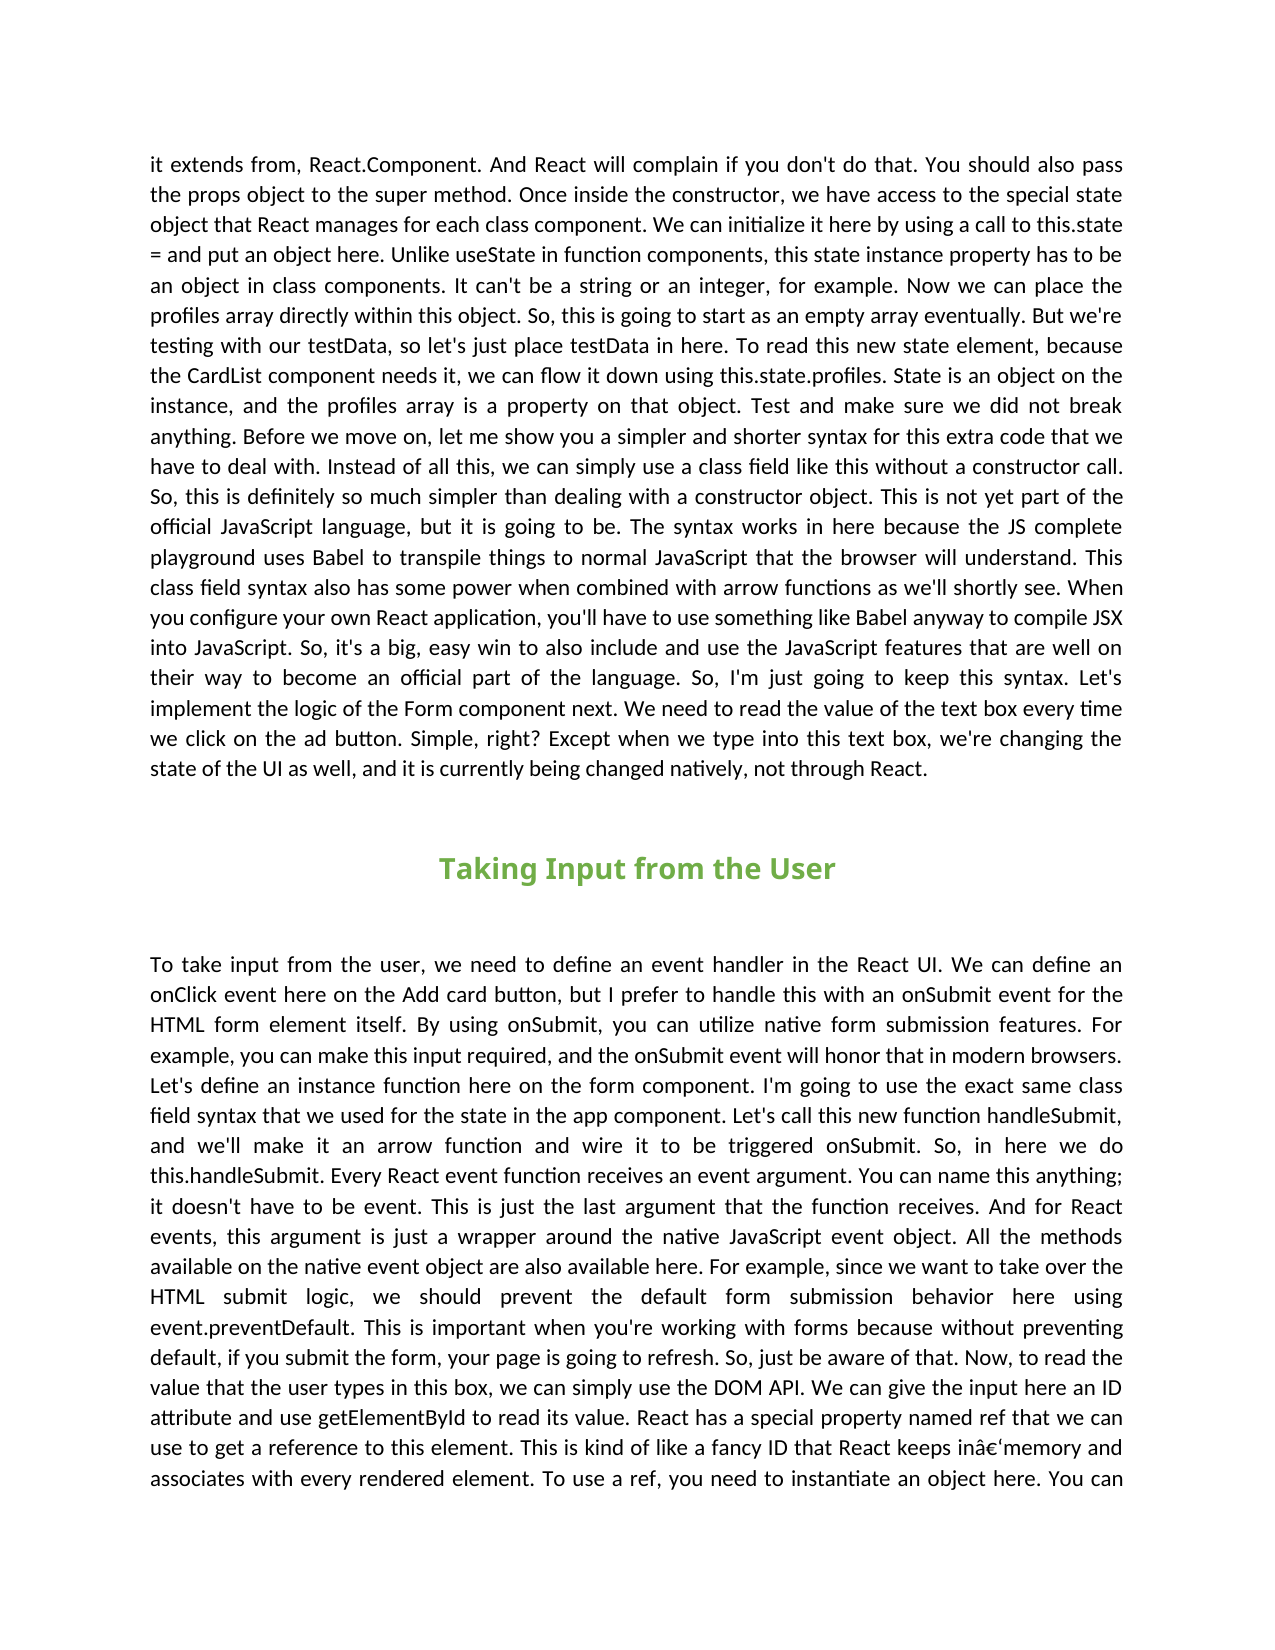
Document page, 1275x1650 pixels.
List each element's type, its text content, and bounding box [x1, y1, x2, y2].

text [150, 950, 1125, 1492]
subtitle Taking Input from the User [150, 848, 1125, 888]
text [150, 150, 1125, 782]
